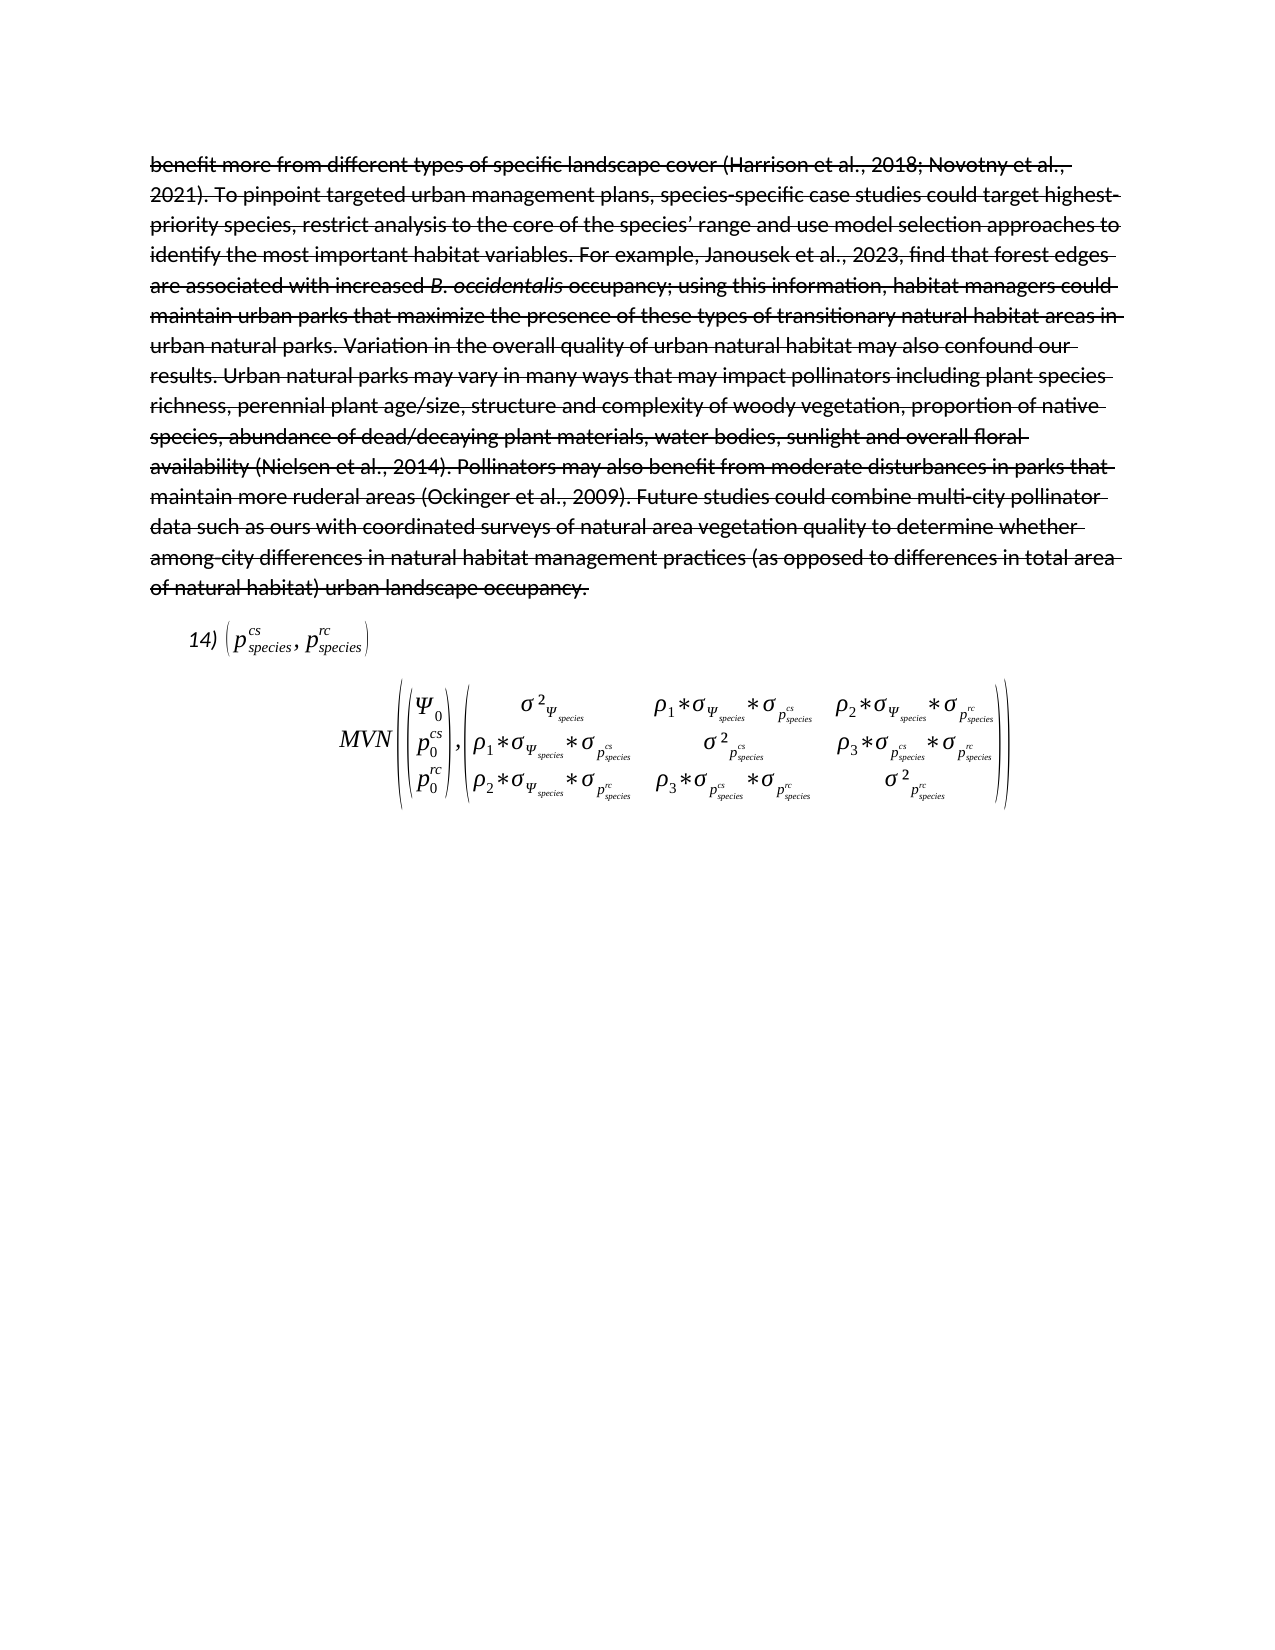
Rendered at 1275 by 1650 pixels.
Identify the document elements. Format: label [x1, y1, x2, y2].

text [150, 150, 1125, 601]
